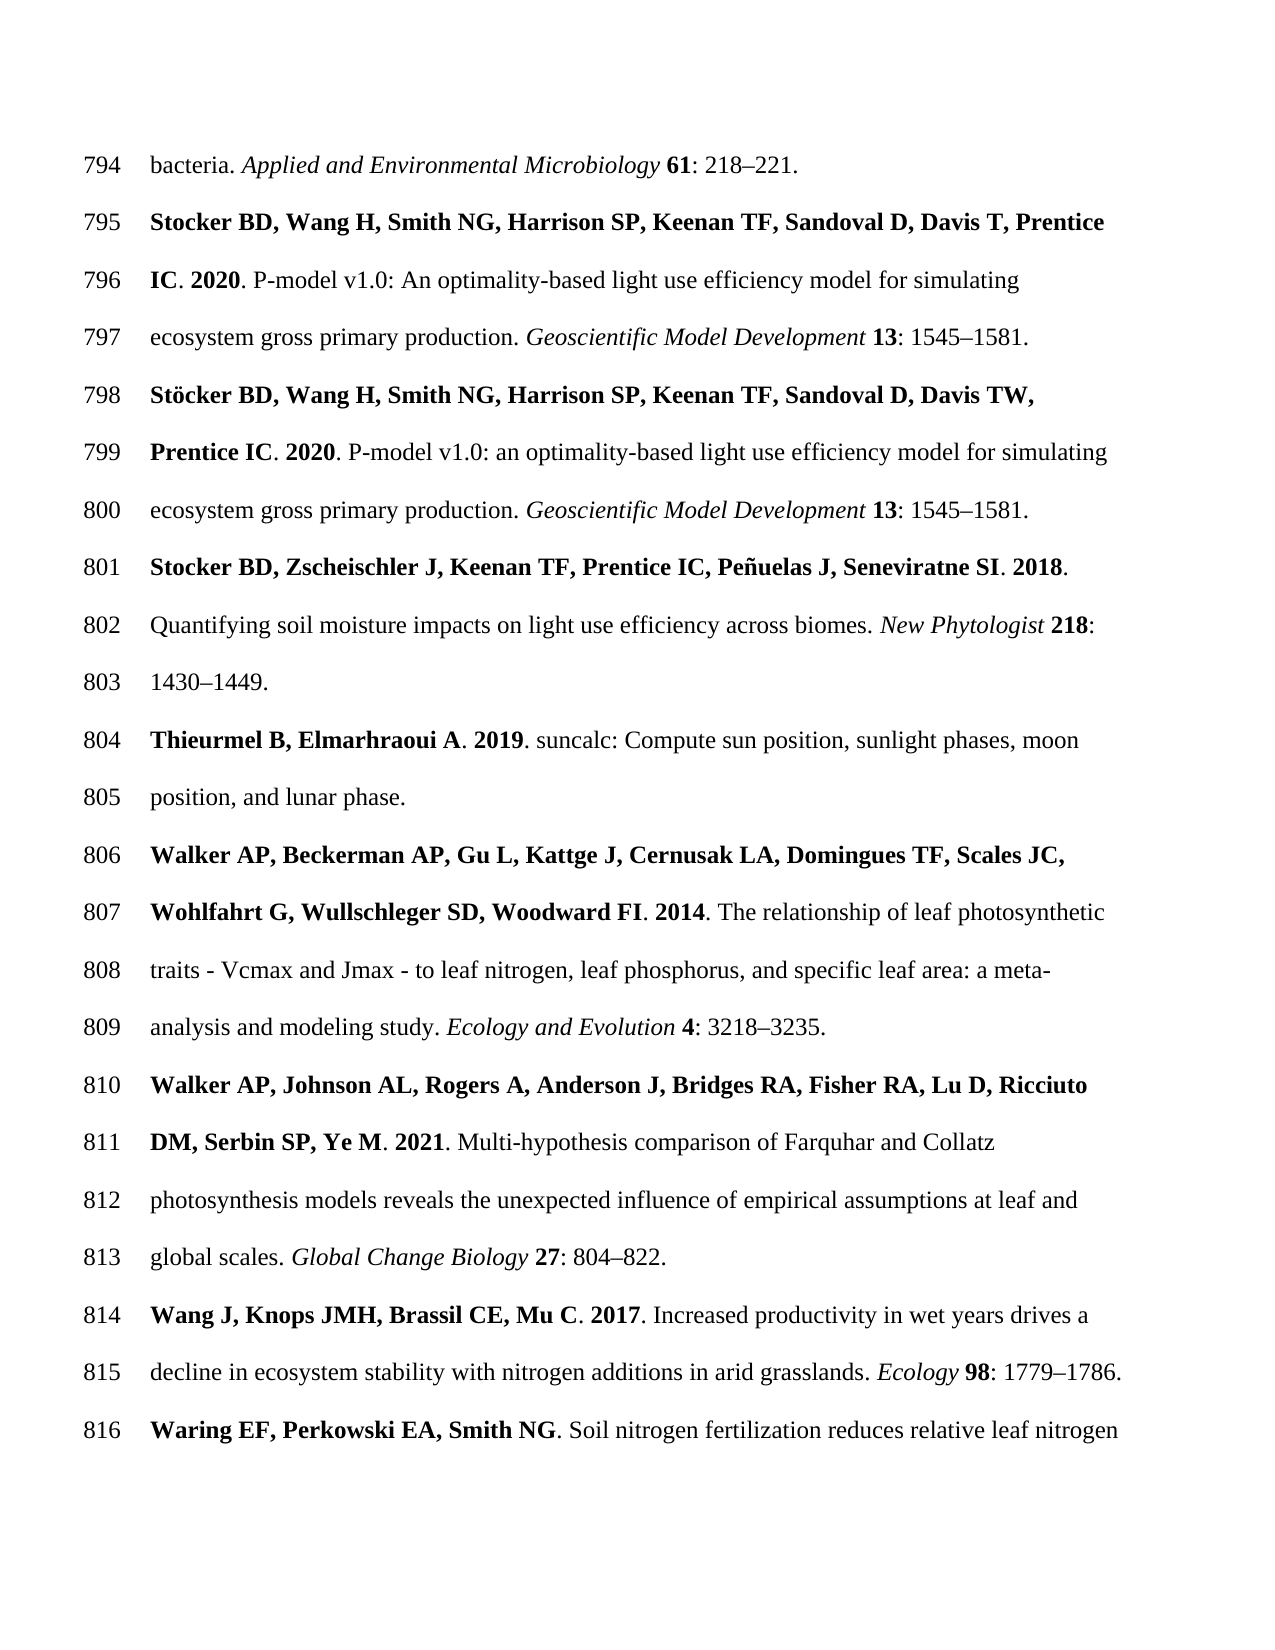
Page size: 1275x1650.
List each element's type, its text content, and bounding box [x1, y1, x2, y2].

text Wang J, Knops JMH, Brassil CE, Mu C. 2017. Increased productivity in wet years drives a decline in ecosystem stability with nitrogen additions in arid grasslands. Ecology 98: 1779–1786. [150, 1300, 1125, 1386]
text Stöcker BD, Wang H, Smith NG, Harrison SP, Keenan TF, Sandoval D, Davis TW, Prentice IC. 2020. P-model v1.0: an optimality-based light use efficiency model for simulating ecosystem gross primary production. Geoscientific Model Development 13: 1545–1581. [150, 380, 1125, 524]
text Stocker BD, Wang H, Smith NG, Harrison SP, Keenan TF, Sandoval D, Davis T, Prentice IC. 2020. P-model v1.0: An optimality-based light use efficiency model for simulating ecosystem gross primary production. Geoscientific Model Development 13: 1545–1581. [150, 207, 1125, 351]
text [150, 1415, 1125, 1444]
text Stocker BD, Zscheischler J, Keenan TF, Prentice IC, Peñuelas J, Seneviratne SI. 2018. Quantifying soil moisture impacts on light use efficiency across biomes. New Phytologist 218: 1430–1449. [150, 552, 1125, 696]
text Walker AP, Beckerman AP, Gu L, Kattge J, Cernusak LA, Domingues TF, Scales JC, Wohlfahrt G, Wullschleger SD, Woodward FI. 2014. The relationship of leaf photosynthetic traits - Vcmax and Jmax - to leaf nitrogen, leaf phosphorus, and specific leaf area: a meta-analysis and modeling study. Ecology and Evolution 4: 3218–3235. [150, 840, 1125, 1041]
text Thieurmel B, Elmarhraoui A. 2019. suncalc: Compute sun position, sunlight phases, moon position, and lunar phase. [150, 725, 1125, 811]
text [150, 150, 1125, 179]
text Walker AP, Johnson AL, Rogers A, Anderson J, Bridges RA, Fisher RA, Lu D, Ricciuto DM, Serbin SP, Ye M. 2021. Multi‐hypothesis comparison of Farquhar and Collatz photosynthesis models reveals the unexpected influence of empirical assumptions at leaf and global scales. Global Change Biology 27: 804–822. [150, 1070, 1125, 1271]
